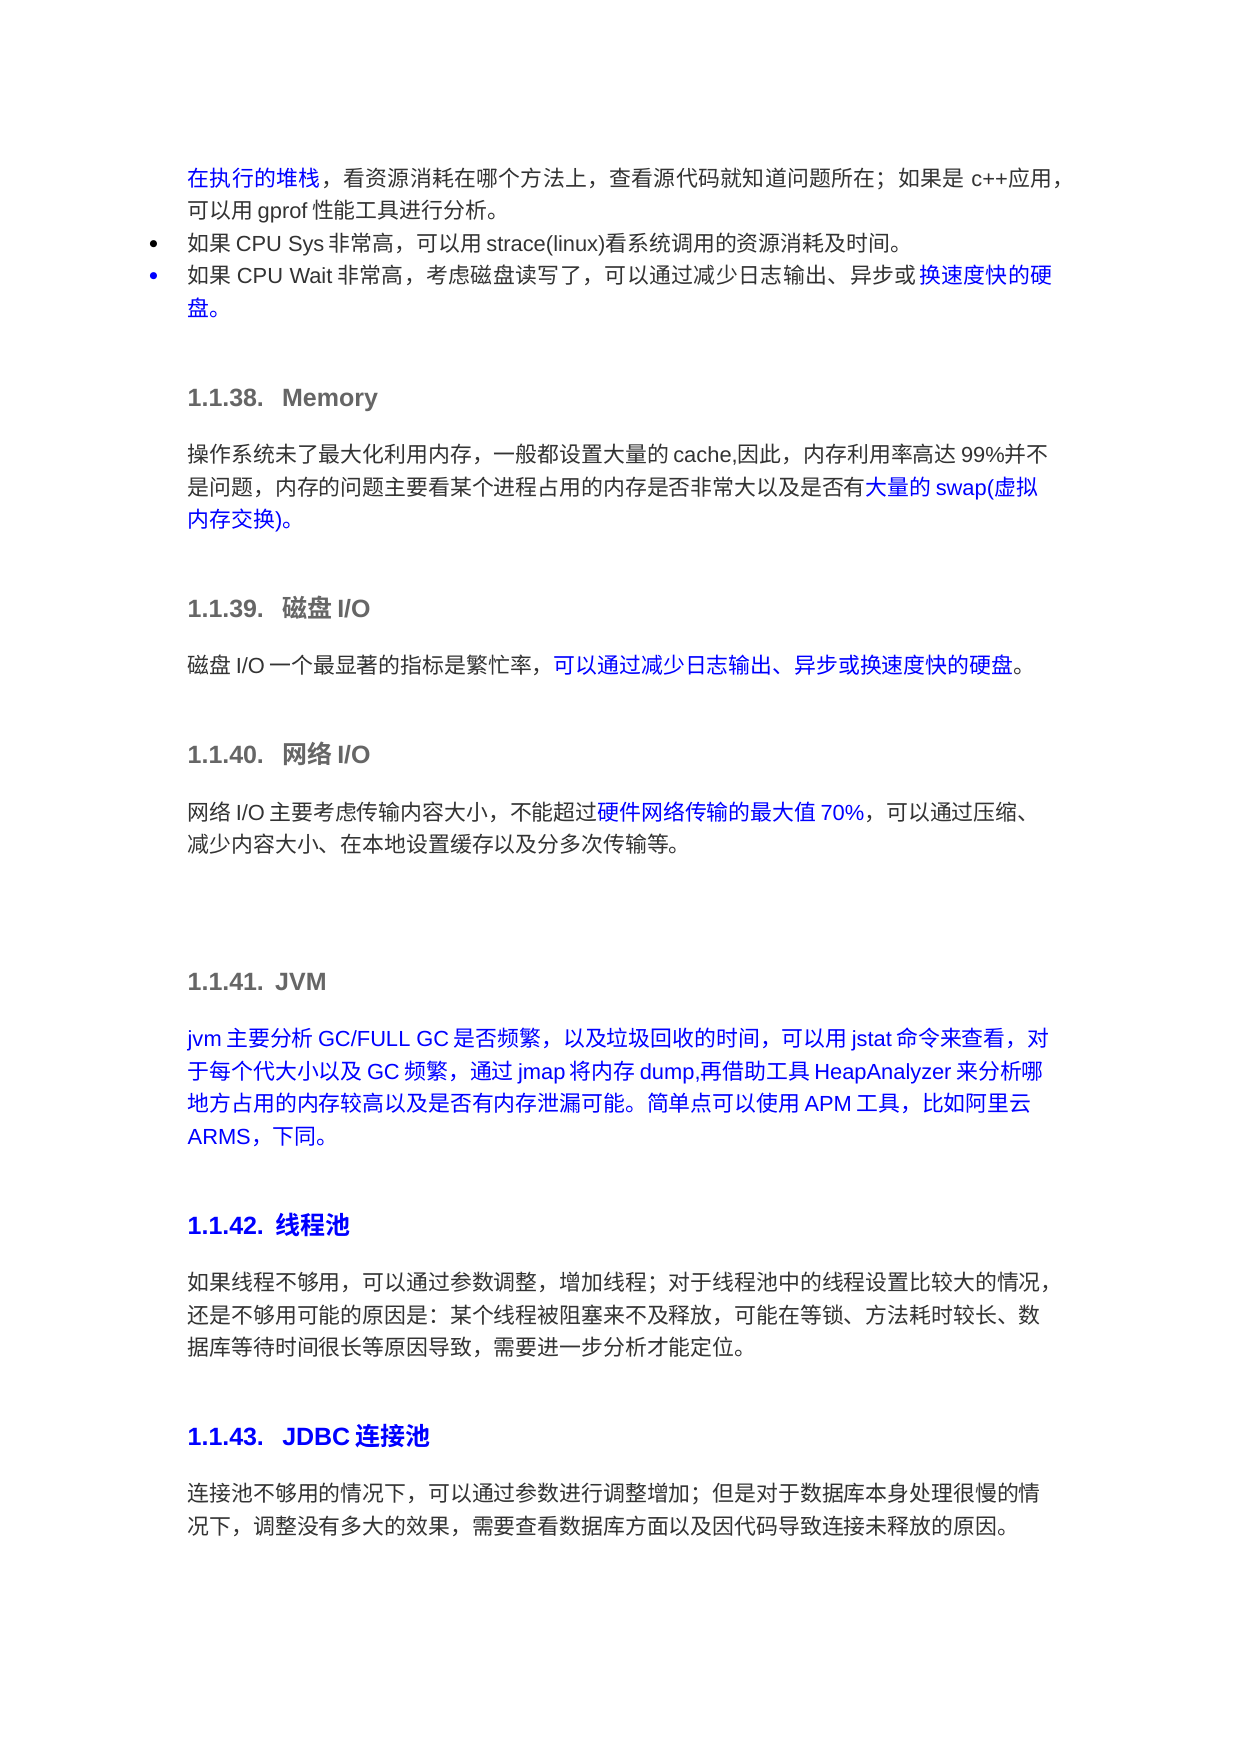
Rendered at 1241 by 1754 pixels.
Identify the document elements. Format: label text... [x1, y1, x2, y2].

text jvm主要分析GC/FULL GC是否频繁，以及垃圾回收的时间，可以用jstat命令来查看，对于每个代大小以及GC频繁，通过jmap将内存dump,再借助工具HeapAnalyzer来分析哪地方占用的内存较高以及是否有内存泄漏可能。简单点可以使用APM工具，比如阿里云ARMS，下同。 [187, 1023, 1053, 1153]
subtitle 磁盘I/O [187, 592, 1053, 624]
text 操作系统未了最大化利用内存，一般都设置大量的cache,因此，内存利用率高达99%并不是问题，内存的问题主要看某个进程占用的内存是否非常大以及是否有大量的swap(虚拟内存交换)。 [187, 438, 1053, 536]
text 网络I/O主要考虑传输内容大小，不能超过硬件网络传输的最大值70%，可以通过压缩、减少内容大小、在本地设置缓存以及分多次传输等。 [187, 796, 1053, 861]
list 如果CPU Sys非常高，可以用strace(linux)看系统调用的资源消耗及时间。 [150, 227, 1053, 259]
text 如果线程不够用，可以通过参数调整，增加线程；对于线程池中的线程设置比较大的情况，还是不够用可能的原因是：某个线程被阻塞来不及释放，可能在等锁、方法耗时较长、数据库等待时间很长等原因导致，需要进一步分析才能定位。 [187, 1266, 1053, 1364]
subtitle JVM [187, 965, 1053, 998]
text 磁盘I/O一个最显著的指标是繁忙率，可以通过减少日志输出、异步或换速度快的硬盘。 [187, 649, 1053, 682]
subtitle 线程池 [187, 1209, 1053, 1241]
subtitle Memory [187, 381, 1053, 413]
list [150, 162, 1053, 227]
text 连接池不够用的情况下，可以通过参数进行调整增加；但是对于数据库本身处理很慢的情况下，调整没有多大的效果，需要查看数据库方面以及因代码导致连接未释放的原因。 [187, 1478, 1053, 1543]
list 如果CPU Wait非常高，考虑磁盘读写了，可以通过减少日志输出、异步或换速度快的硬盘。 [150, 259, 1053, 324]
subtitle JDBC连接池 [187, 1420, 1053, 1453]
subtitle 网络I/O [187, 738, 1053, 771]
